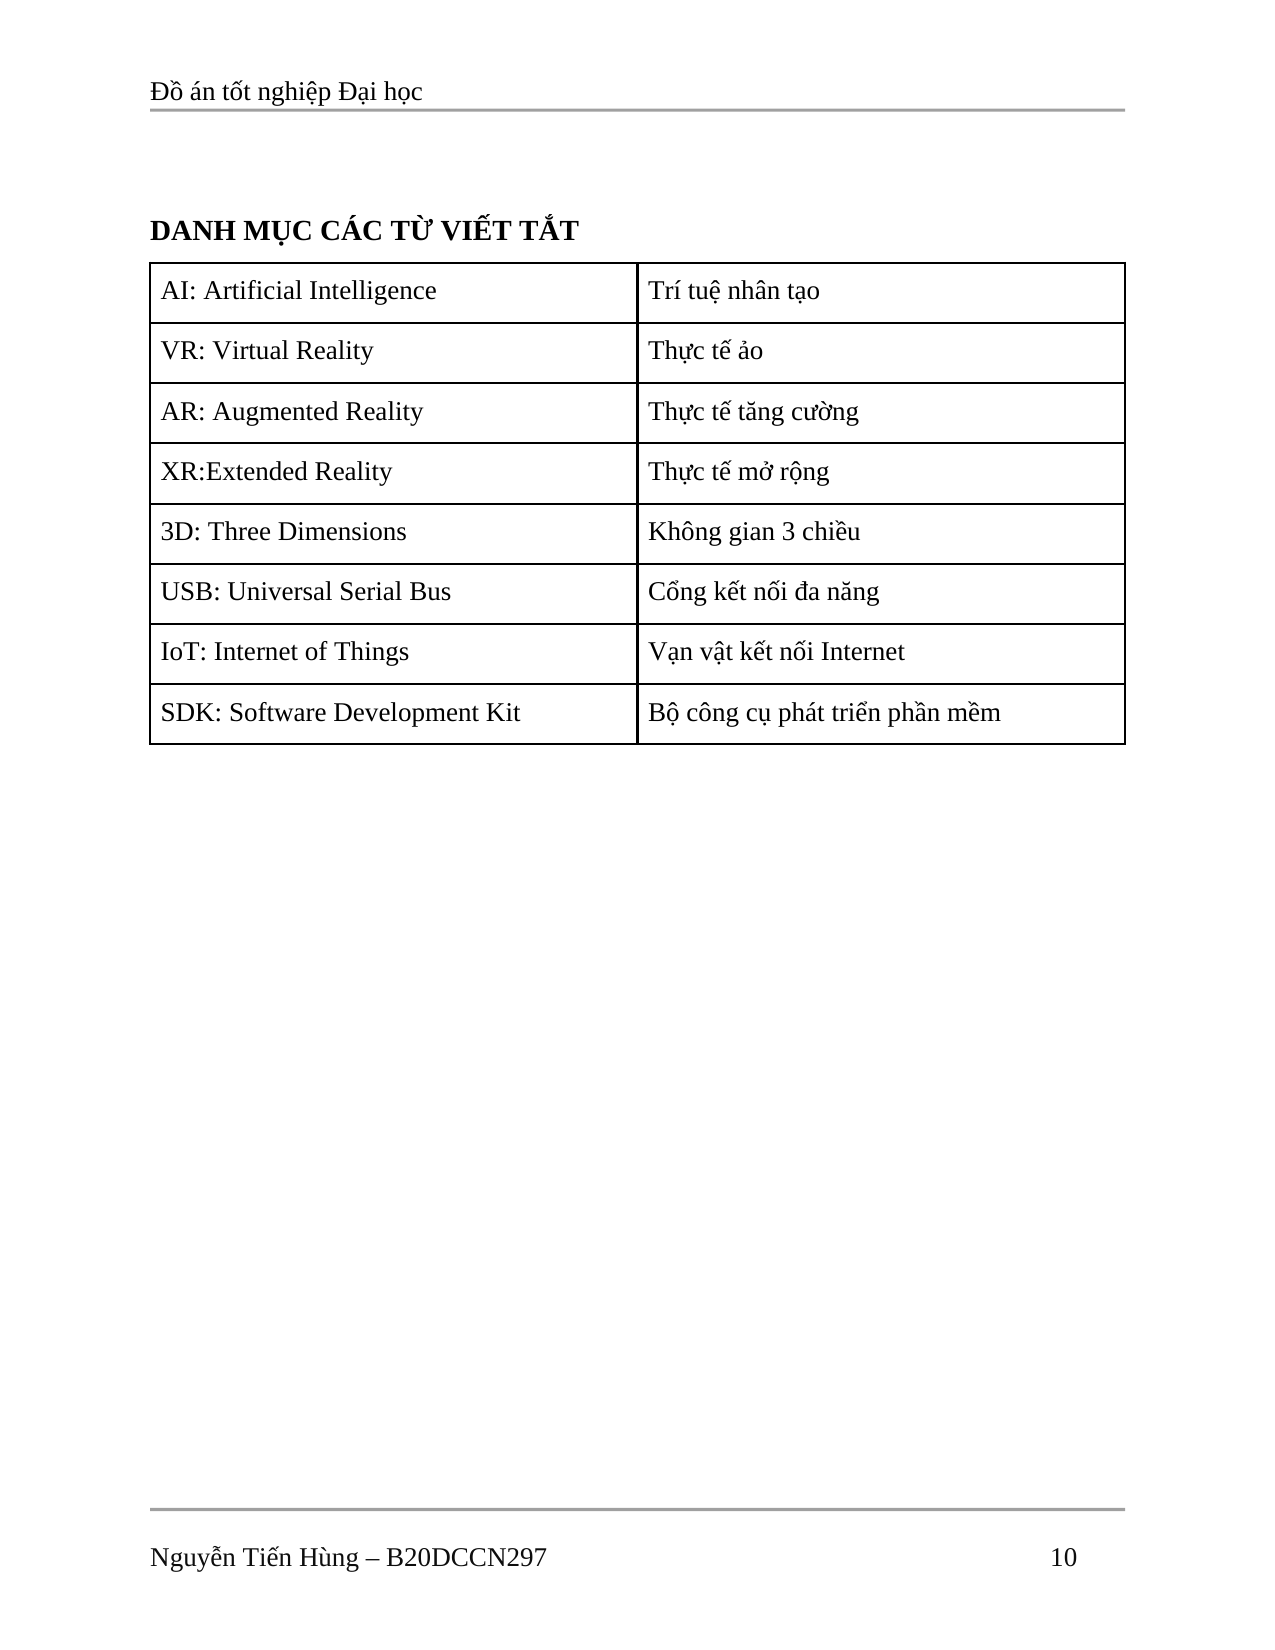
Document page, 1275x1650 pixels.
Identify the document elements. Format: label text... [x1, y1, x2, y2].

table_cell IoT: Internet of Things [151, 625, 636, 683]
table_cell Cổng kết nối đa năng [639, 565, 1124, 623]
table_cell USB: Universal Serial Bus [151, 565, 636, 623]
table_cell Thực tế ảo [639, 324, 1124, 382]
table_cell Vạn vật kết nối Internet [639, 625, 1124, 683]
subtitle DANH MỤC CÁC TỪ VIẾT TẮT [150, 213, 1125, 247]
table_cell Bộ công cụ phát triển phần mềm [639, 685, 1124, 743]
table_header Trí tuệ nhân tạo [639, 264, 1124, 322]
table_header AI: Artificial Intelligence [151, 264, 636, 322]
table_cell Không gian 3 chiều [639, 505, 1124, 563]
table_cell VR: Virtual Reality [151, 324, 636, 382]
table_cell Thực tế mở rộng [639, 444, 1124, 502]
table_cell 3D: Three Dimensions [151, 505, 636, 563]
table_cell XR:Extended Reality [151, 444, 636, 502]
table_cell AR: Augmented Reality [151, 384, 636, 442]
table_cell SDK: Software Development Kit [151, 685, 636, 743]
table_cell Thực tế tăng cường [639, 384, 1124, 442]
